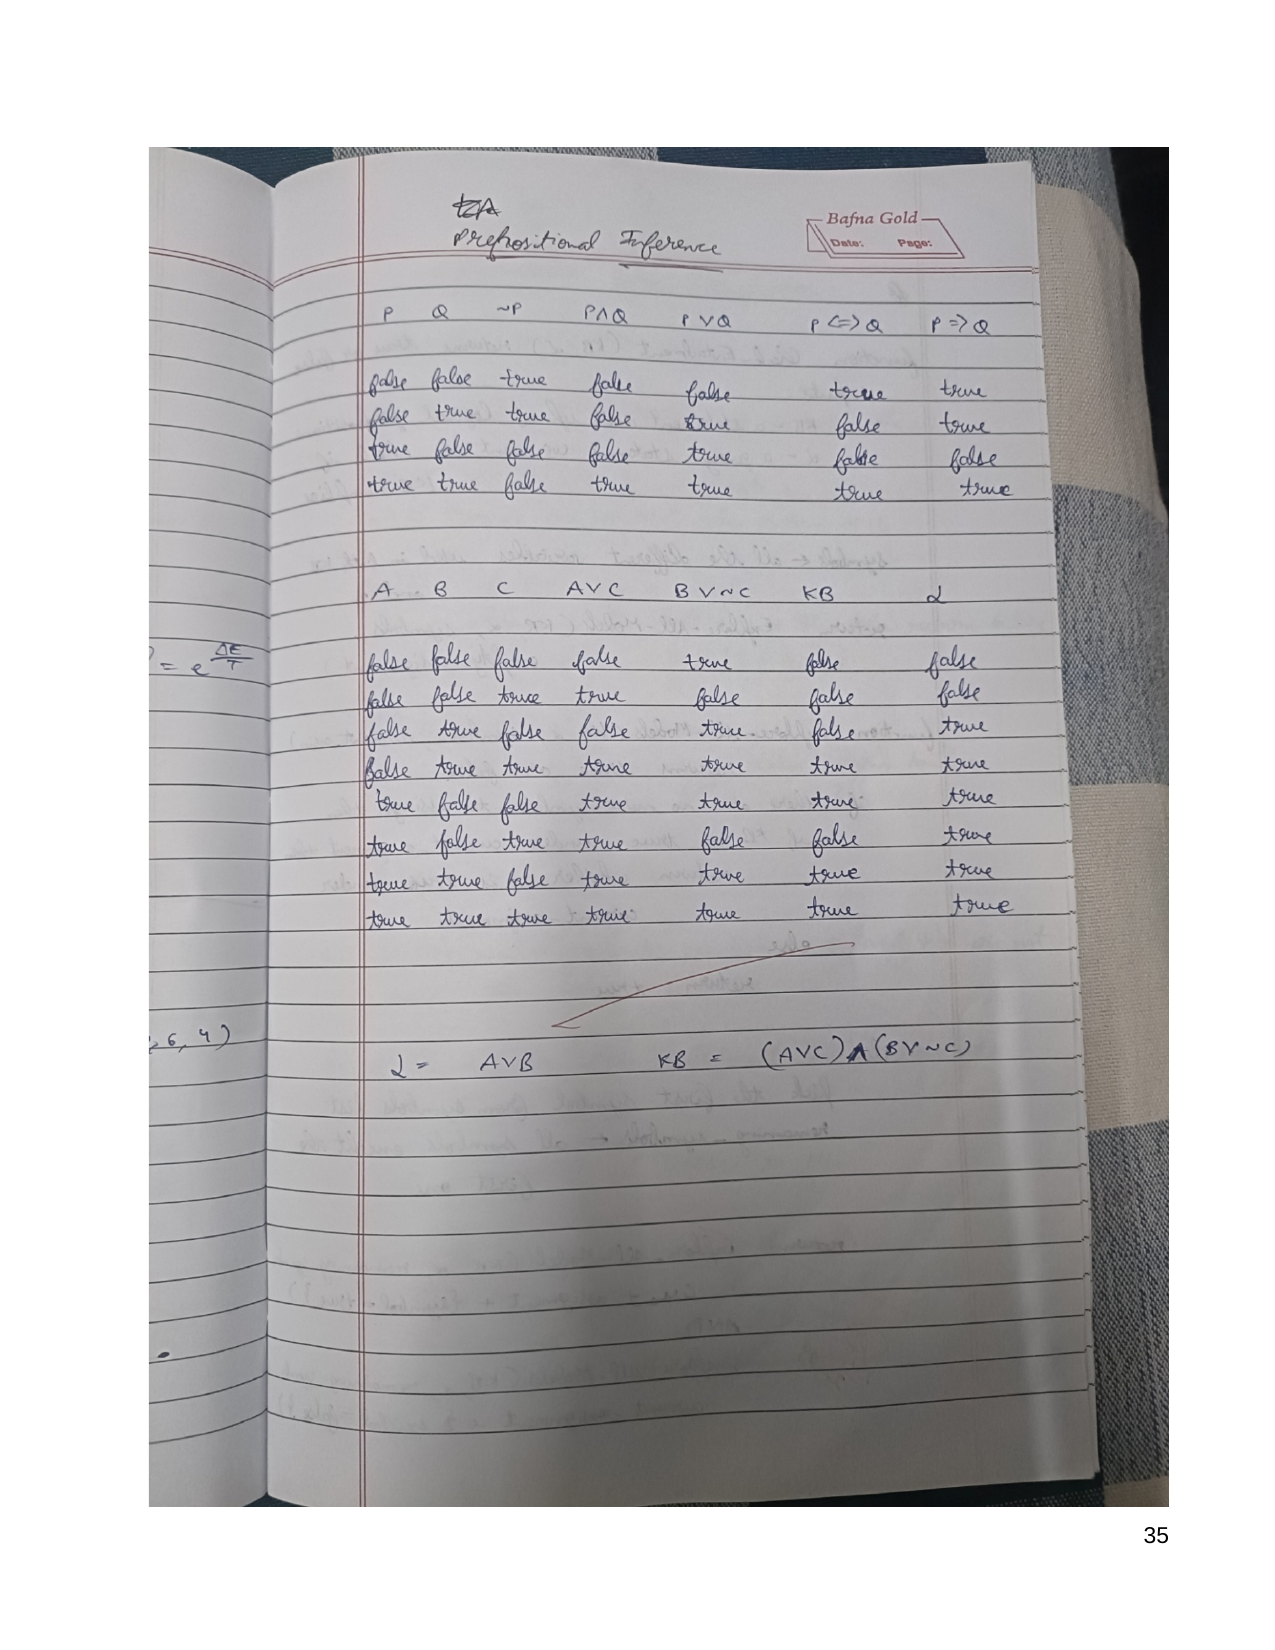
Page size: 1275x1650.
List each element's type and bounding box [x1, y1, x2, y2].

picture [148, 147, 1169, 1507]
